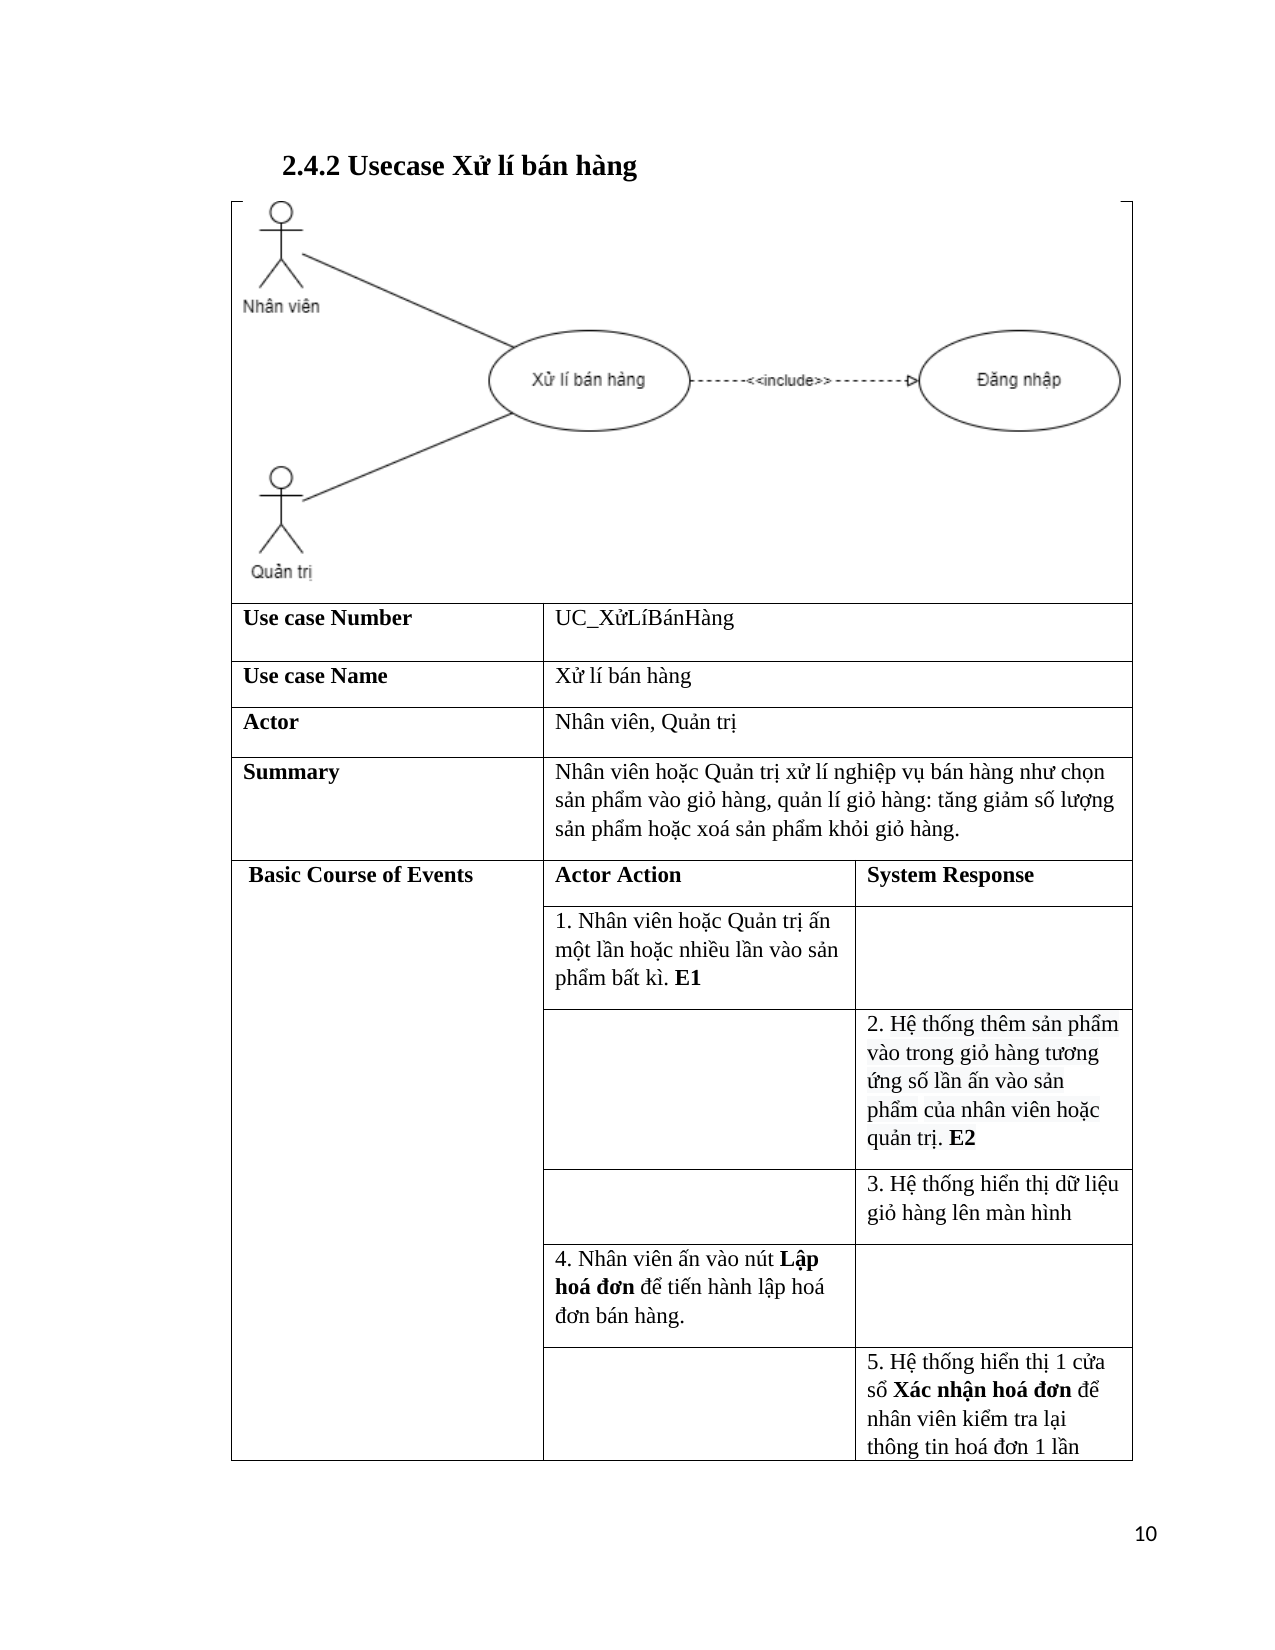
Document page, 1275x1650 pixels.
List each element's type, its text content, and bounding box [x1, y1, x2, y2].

table_cell [544, 1170, 855, 1244]
table_cell Use case Number [232, 604, 543, 661]
table_cell 4. Nhân viên ấn vào nút Lập hoá đơn để tiến hành lập hoá đơn bán hàng. [544, 1245, 855, 1347]
subtitle 2.4.2 Usecase Xử lí bán hàng [207, 148, 1157, 181]
table_header [232, 202, 1132, 603]
table_cell Nhân viên hoặc Quản trị xử lí nghiệp vụ bán hàng như chọn sản phẩm vào giỏ hàng, quản lí giỏ hàng: tăng giảm số lượng sản phẩm hoặc xoá sản phẩm khỏi giỏ hàng. [544, 758, 1132, 860]
table_cell Basic Course of Events [232, 861, 543, 1459]
picture [242, 201, 1121, 584]
table_cell 2. Hệ thống thêm sản phẩm vào trong giỏ hàng tương ứng số lần ấn vào sản phẩm của nhân viên hoặc quản trị. E2 [856, 1010, 1132, 1169]
table_cell Use case Name [232, 662, 543, 707]
table_cell UC_XửLíBánHàng [544, 604, 1132, 661]
table_cell 1. Nhân viên hoặc Quản trị ấn một lần hoặc nhiều lần vào sản phẩm bất kì. E1 [544, 907, 855, 1009]
table_cell Actor [232, 708, 543, 757]
table_cell [856, 1245, 1132, 1347]
table_cell 3. Hệ thống hiển thị dữ liệu giỏ hàng lên màn hình [856, 1170, 1132, 1244]
table_cell Nhân viên, Quản trị [544, 708, 1132, 757]
table_cell [856, 907, 1132, 1009]
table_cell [856, 1348, 1132, 1459]
table_cell [544, 1010, 855, 1169]
table_cell [544, 1348, 855, 1459]
table_cell Xử lí bán hàng [544, 662, 1132, 707]
table_cell System Response [856, 861, 1132, 906]
table_cell Summary [232, 758, 543, 860]
table_cell Actor Action [544, 861, 855, 906]
